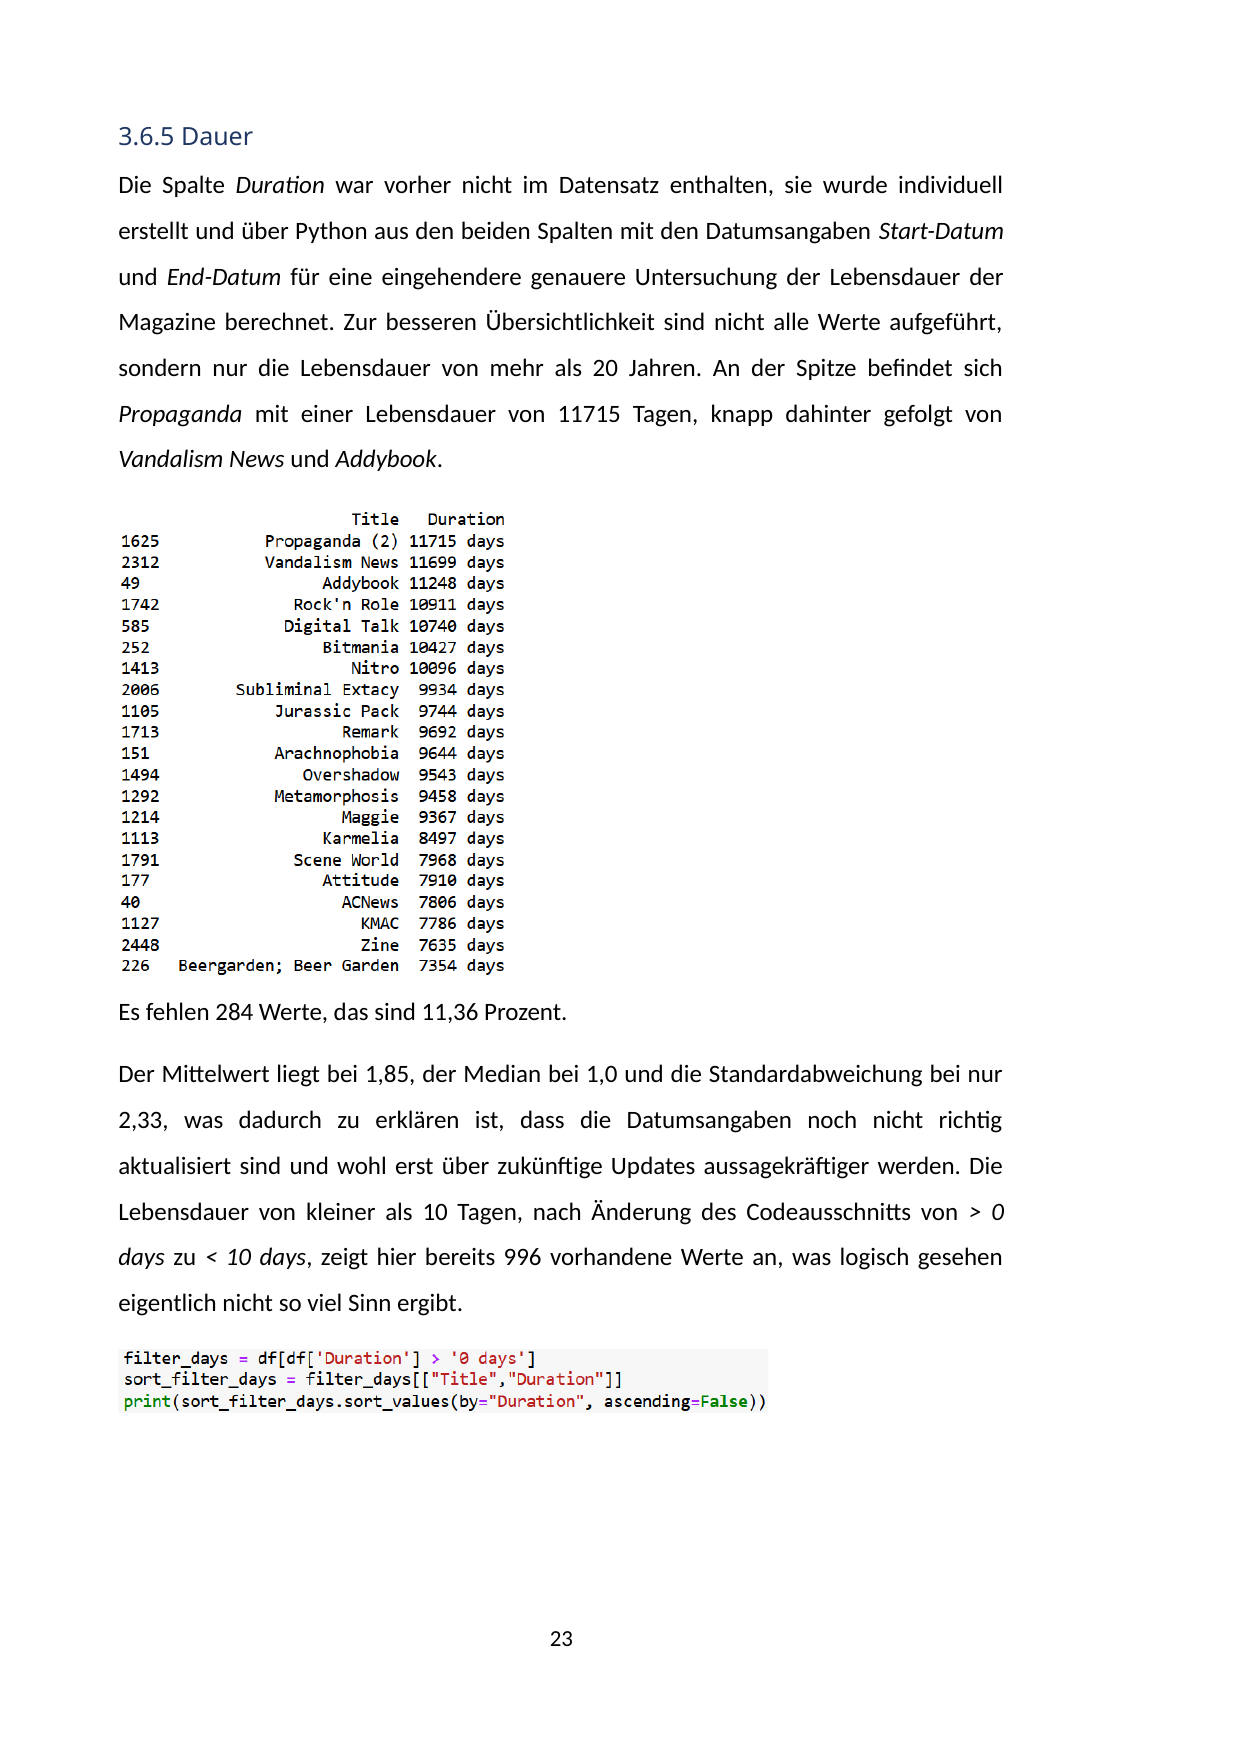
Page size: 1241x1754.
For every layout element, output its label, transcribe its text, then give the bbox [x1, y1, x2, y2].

text Es fehlen 284 Werte, das sind 11,36 Prozent. [118, 996, 1004, 1027]
text Die Spalte Duration war vorher nicht im Datensatz enthalten, sie wurde individuell erstellt und über Python aus den beiden Spalten mit den Datumsangaben Start-Datum und End-Datum für eine eingehendere genauere Untersuchung der Lebensdauer der Magazine berechnet. Zur besseren Übersichtlichkeit sind nicht alle Werte aufgeführt, sondern nur die Lebensdauer von mehr als 20 Jahren. An der Spitze befindet sich Propaganda mit einer Lebensdauer von 11715 Tagen, knapp dahinter gefolgt von Vandalism News und Addybook. [118, 169, 1004, 474]
picture [118, 506, 512, 978]
text Der Mittelwert liegt bei 1,85, der Median bei 1,0 und die Standardabweichung bei nur 2,33, was dadurch zu erklären ist, dass die Datumsangaben noch nicht richtig aktualisiert sind und wohl erst über zukünftige Updates aussagekräftiger werden. Die Lebensdauer von kleiner als 10 Tagen, nach Änderung des Codeausschnitts von > 0 days zu < 10 days, zeigt hier bereits 996 vorhandene Werte an, was logisch gesehen eigentlich nicht so viel Sinn ergibt. [118, 1059, 1004, 1318]
subtitle 3.6.5 Dauer [118, 118, 1004, 152]
picture [118, 1349, 769, 1413]
